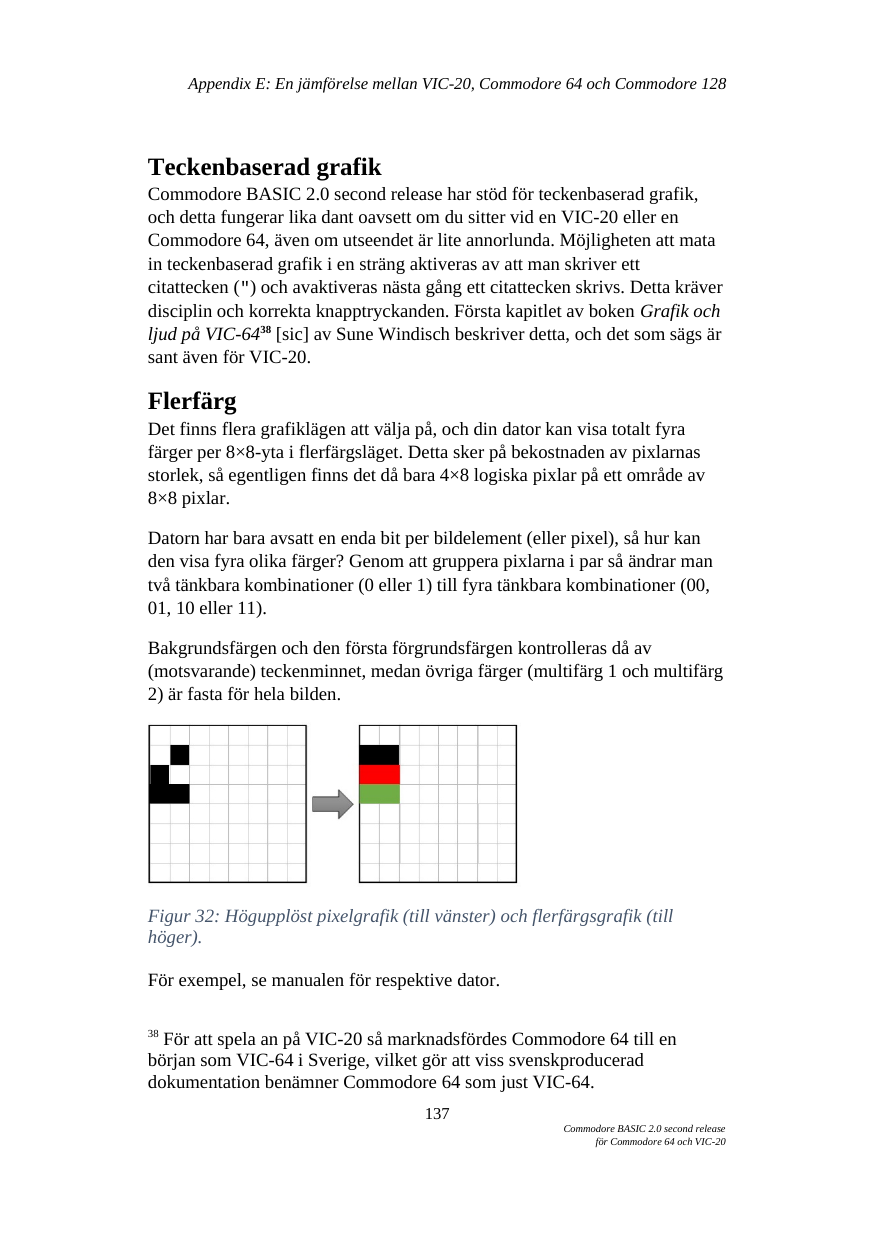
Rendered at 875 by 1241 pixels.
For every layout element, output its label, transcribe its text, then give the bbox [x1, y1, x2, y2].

text Det finns flera grafiklägen att välja på, och din dator kan visa totalt fyra färger per 8×8-yta i flerfärgsläget. Detta sker på bekostnaden av pixlarnas storlek, så egentligen finns det då bara 4×8 logiska pixlar på ett område av 8×8 pixlar. [148, 417, 726, 509]
text Bakgrundsfärgen och den första förgrundsfärgen kontrolleras då av (motsvarande) teckenminnet, medan övriga färger (multifärg 1 och multifärg 2) är fasta för hela bilden. [148, 637, 726, 704]
picture [147, 722, 521, 887]
subtitle Flerfärg [148, 386, 726, 415]
text Commodore BASIC 2.0 second release har stöd för teckenbaserad grafik, och detta fungerar lika dant oavsett om du sitter vid en VIC-20 eller en Commodore 64, även om utseendet är lite annorlunda. Möjligheten att mata in teckenbaserad grafik i en sträng aktiveras av att man skriver ett citattecken (") och avaktiveras nästa gång ett citattecken skrivs. Detta kräver disciplin och korrekta knapptryckanden. Första kapitlet av boken Grafik och ljud på VIC-64 [sic] av Sune Windisch beskriver detta, och det som sägs är sant även för VIC-20. [148, 183, 726, 368]
text Figur 32: Högupplöst pixelgrafik (till vänster) och flerfärgsgrafik (till höger). [148, 905, 726, 948]
subtitle Teckenbaserad grafik [148, 152, 726, 181]
text För exempel, se manualen för respektive dator. [148, 969, 726, 990]
text Datorn har bara avsatt en enda bit per bildelement (eller pixel), så hur kan den visa fyra olika färger? Genom att gruppera pixlarna i par så ändrar man två tänkbara kombinationer (0 eller 1) till fyra tänkbara kombinationer (00, 01, 10 eller 11). [148, 527, 726, 618]
